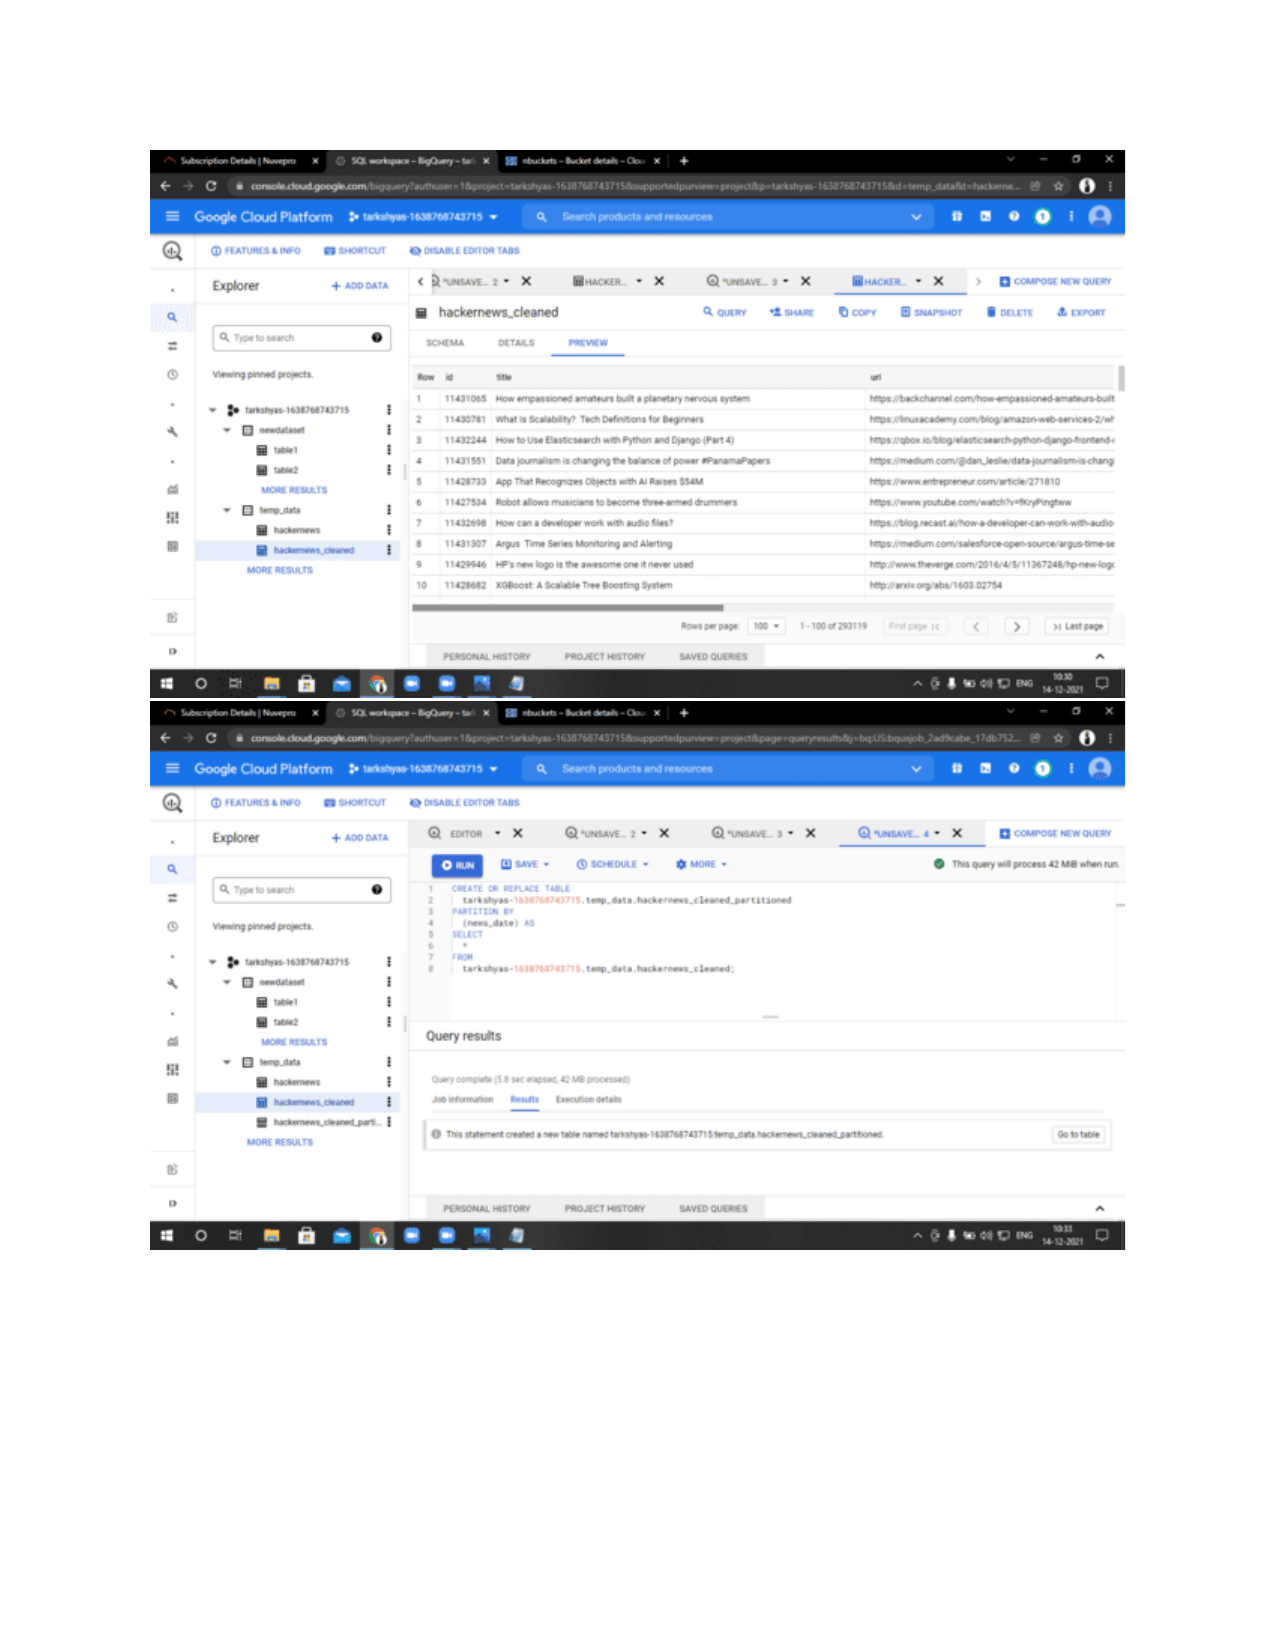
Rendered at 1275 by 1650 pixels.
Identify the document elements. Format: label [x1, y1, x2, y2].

picture [150, 701, 1125, 1250]
picture [150, 150, 1125, 698]
